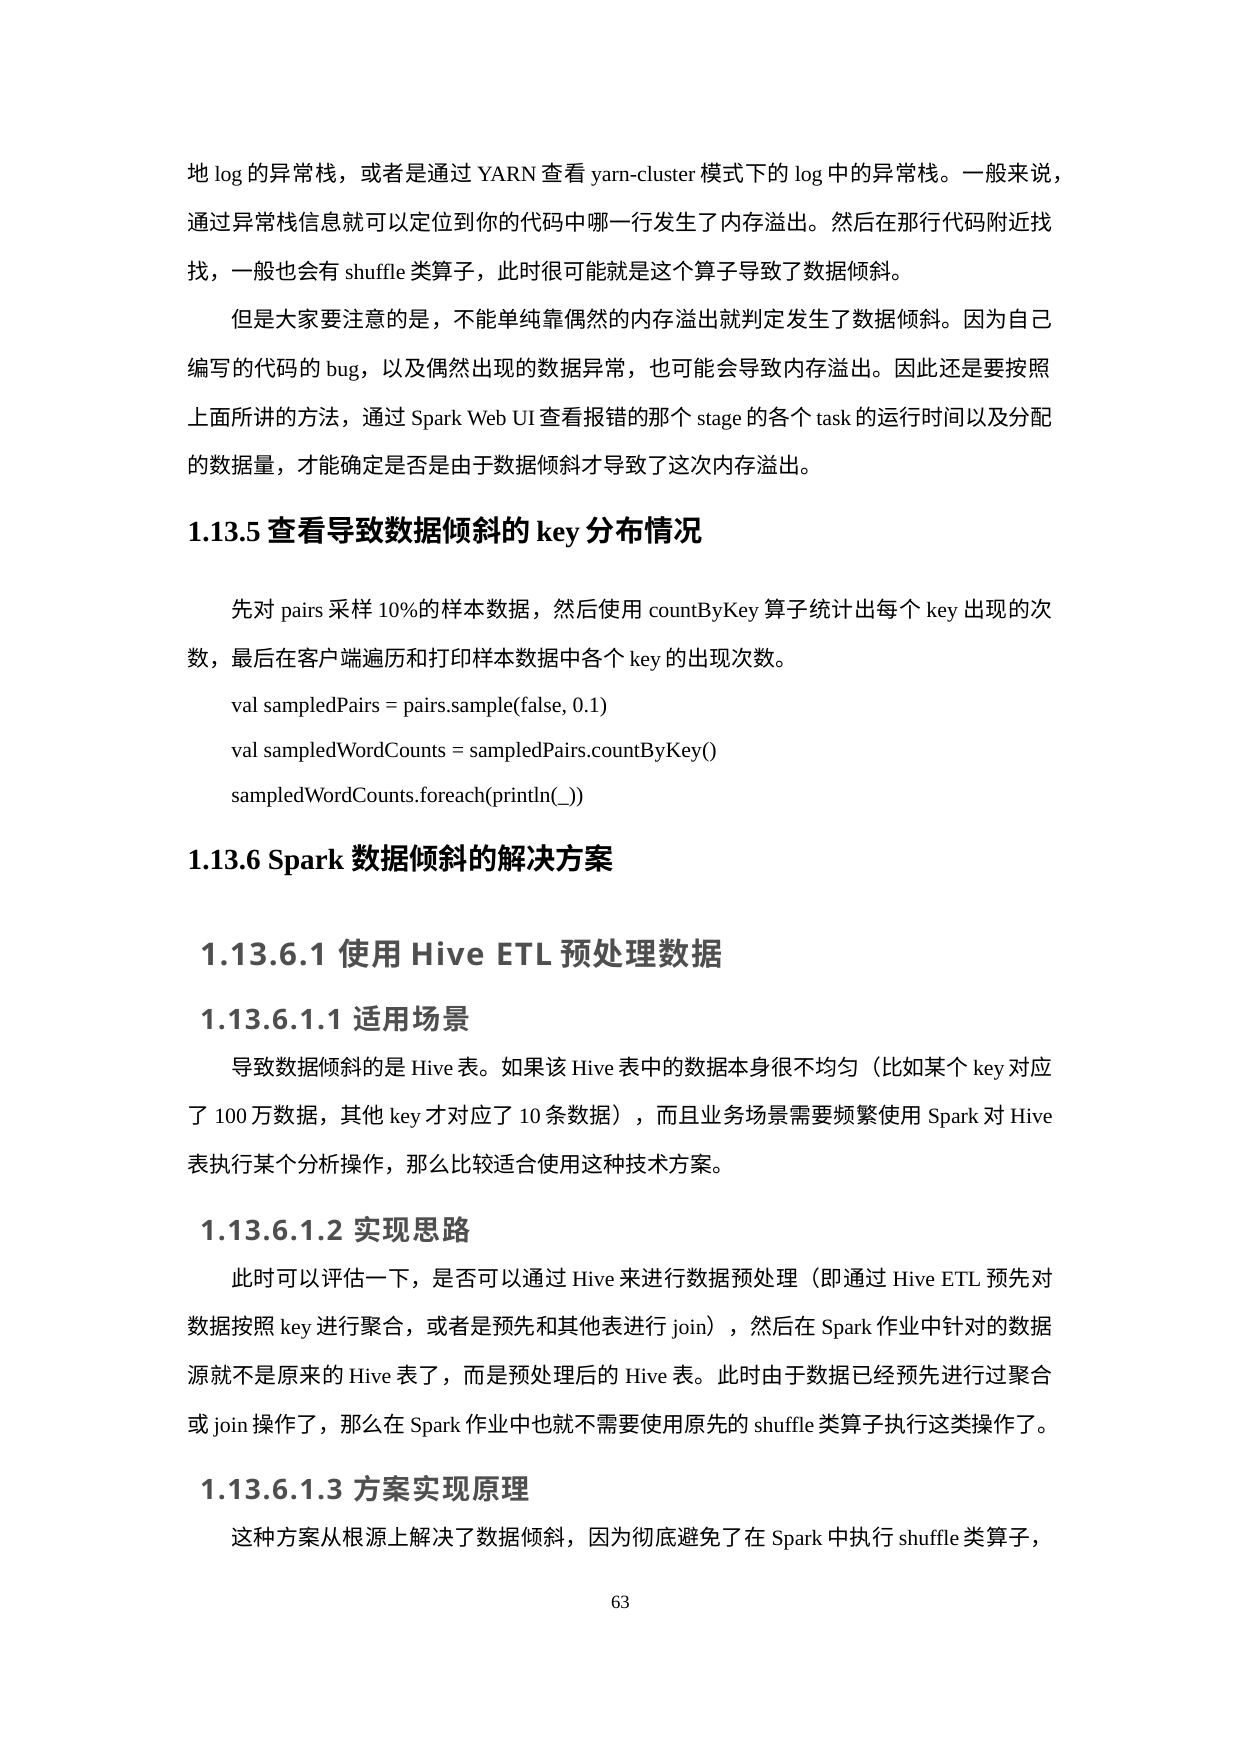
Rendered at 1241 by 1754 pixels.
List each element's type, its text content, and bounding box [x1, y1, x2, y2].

text 先对pairs采样10%的样本数据，然后使用countByKey算子统计出每个key出现的次数，最后在客户端遍历和打印样本数据中各个key的出现次数。 [187, 592, 1053, 673]
subtitle 1.13.5 查看导致数据倾斜的key分布情况 [187, 496, 1053, 561]
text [187, 156, 1053, 286]
text sampledWordCounts.foreach(println(_)) [187, 779, 1053, 811]
subtitle 1.13.6.1 使用Hive ETL预处理数据 [200, 919, 1040, 984]
text 导致数据倾斜的是Hive表。如果该Hive表中的数据本身很不均匀（比如某个key对应了100万数据，其他key才对应了10条数据），而且业务场景需要频繁使用Spark对Hive表执行某个分析操作，那么比较适合使用这种技术方案。 [187, 1049, 1053, 1179]
subtitle 1.13.6.1.1 适用场景 [200, 984, 1040, 1049]
subtitle 1.13.6.1.2 实现思路 [200, 1195, 1040, 1260]
subtitle 1.13.6.1.3 方案实现原理 [200, 1455, 1040, 1520]
text 此时可以评估一下，是否可以通过Hive来进行数据预处理（即通过Hive ETL预先对数据按照key进行聚合，或者是预先和其他表进行join），然后在Spark作业中针对的数据源就不是原来的Hive表了，而是预处理后的Hive表。此时由于数据已经预先进行过聚合或join操作了，那么在Spark作业中也就不需要使用原先的shuffle类算子执行这类操作了。 [187, 1260, 1053, 1439]
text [187, 1520, 1053, 1552]
subtitle 1.13.6 Spark 数据倾斜的解决方案 [187, 824, 1053, 889]
text val sampledPairs = pairs.sample(false, 0.1) [187, 689, 1053, 721]
text 但是大家要注意的是，不能单纯靠偶然的内存溢出就判定发生了数据倾斜。因为自己编写的代码的bug，以及偶然出现的数据异常，也可能会导致内存溢出。因此还是要按照上面所讲的方法，通过Spark Web UI查看报错的那个stage的各个task的运行时间以及分配的数据量，才能确定是否是由于数据倾斜才导致了这次内存溢出。 [187, 302, 1053, 480]
text val sampledWordCounts = sampledPairs.countByKey() [187, 734, 1053, 766]
